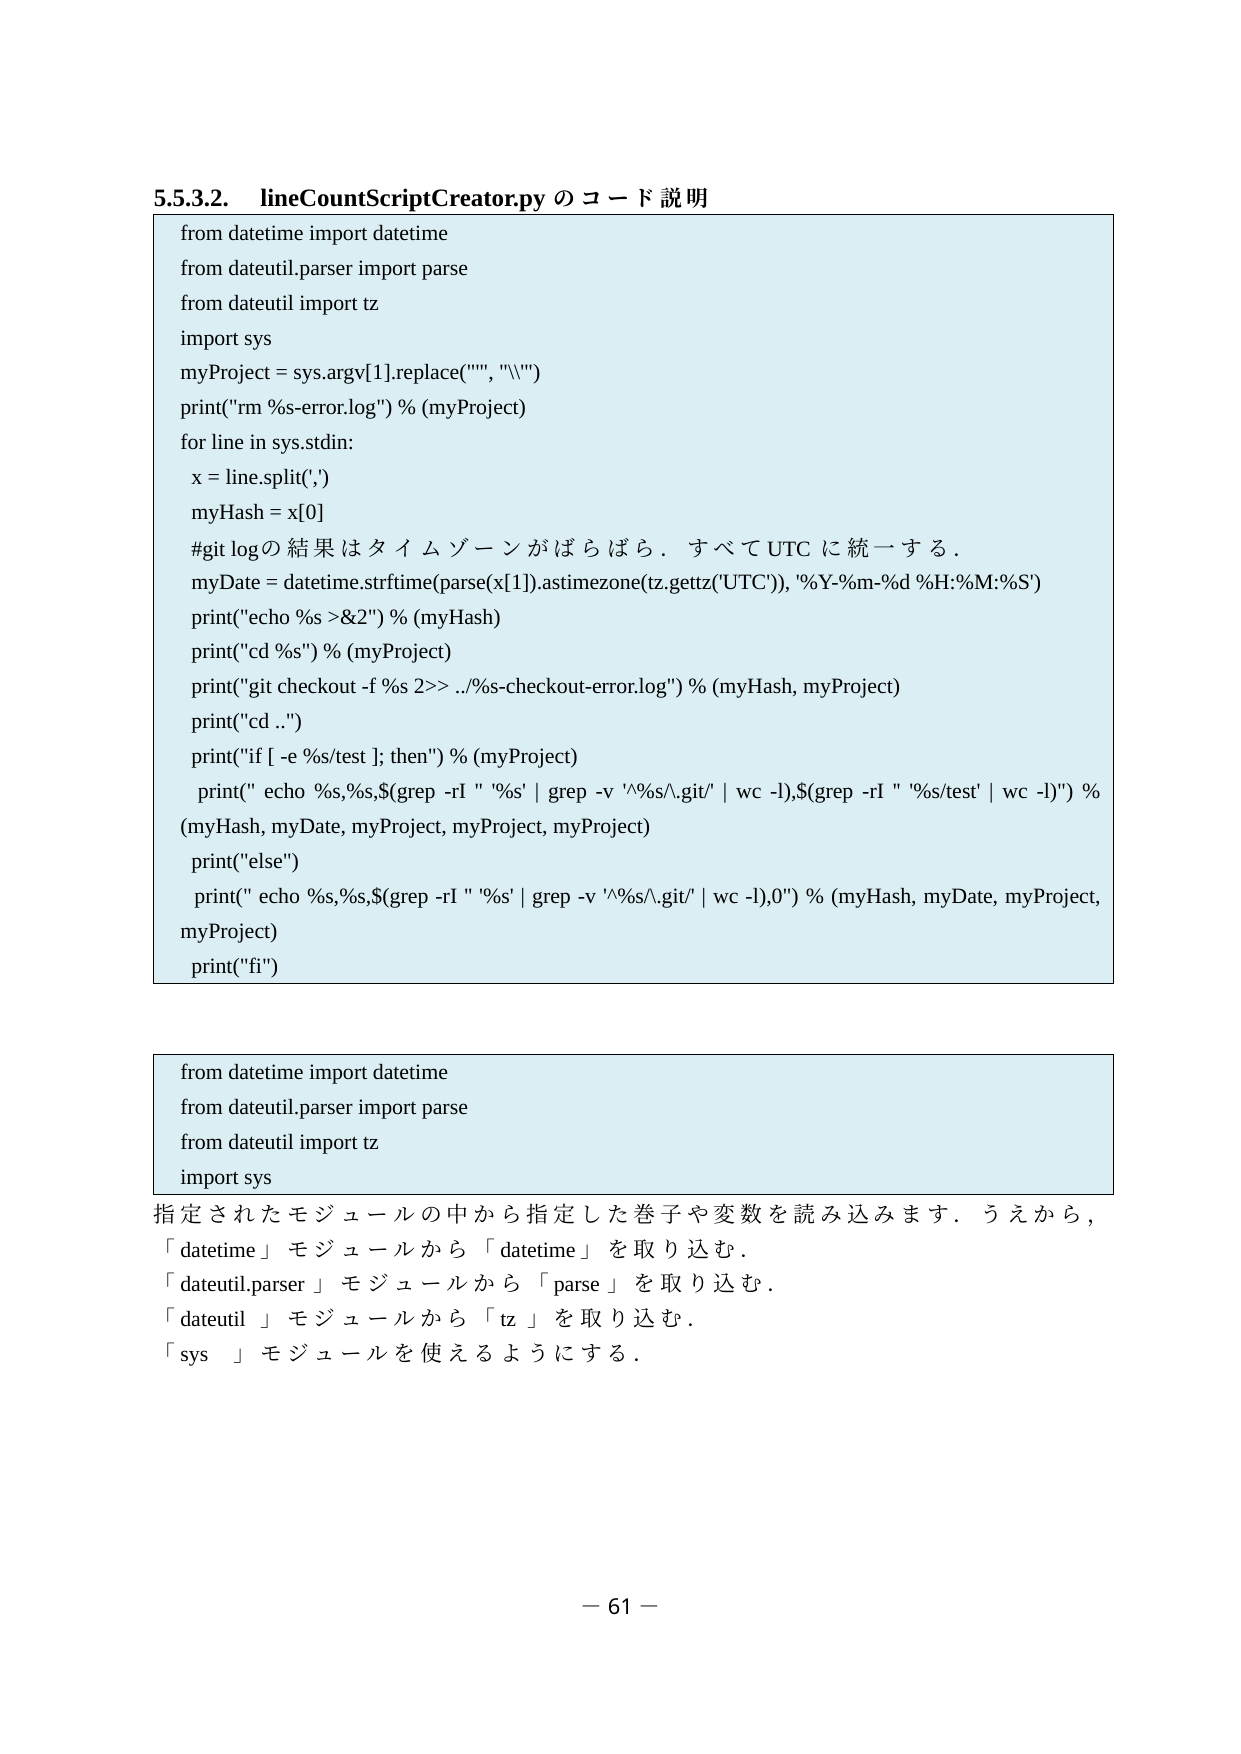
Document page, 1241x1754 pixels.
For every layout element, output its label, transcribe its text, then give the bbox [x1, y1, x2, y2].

text 「dateutil」モジュールから「tz」を取り込む． [153, 1300, 1087, 1335]
table_header from datetime import datetime from dateutil.parser import parse from dateutil import tz import sys [154, 1055, 1113, 1194]
text 「dateutil.parser」モジュールから「parse」を取り込む． [153, 1265, 1087, 1300]
text 「sys」モジュールを使えるようにする． [153, 1335, 1087, 1370]
list lineCountScriptCreator.pyのコード説明 [153, 179, 1087, 214]
text 「datetime」モジュールから「datetime」を取り込む． [153, 1230, 1087, 1265]
table_header from datetime import datetime from dateutil.parser import parse from dateutil import tz import sys myProject = sys.argv[1].replace("'", "\\'") print("rm %s-error.log") % (myProject) for line in sys.stdin: x = line.split(',') myHash = x[0] #git logの結果はタイムゾーンがばらばら．すべてUTCに統一する． myDate = datetime.strftime(parse(x[1]).astimezone(tz.gettz('UTC')), '%Y-%m-%d %H:%M:%S') print("echo %s >&2") % (myHash) print("cd %s") % (myProject) print("git checkout -f %s 2>> ../%s-checkout-error.log") % (myHash, myProject) print("cd ..") print("if [ -e %s/test ]; then") % (myProject) print(" echo %s,%s,$(grep -rI '' '%s' | grep -v '^%s/\.git/' | wc -l),$(grep -rI '' '%s/test' | wc -l)") % (myHash, myDate, myProject, myProject, myProject) print("else") print(" echo %s,%s,$(grep -rI '' '%s' | grep -v '^%s/\.git/' | wc -l),0") % (myHash, myDate, myProject, myProject) print("fi") [154, 215, 1113, 983]
text 指定されたモジュールの中から指定した巻子や変数を読み込みます．うえから， [153, 1195, 1087, 1230]
